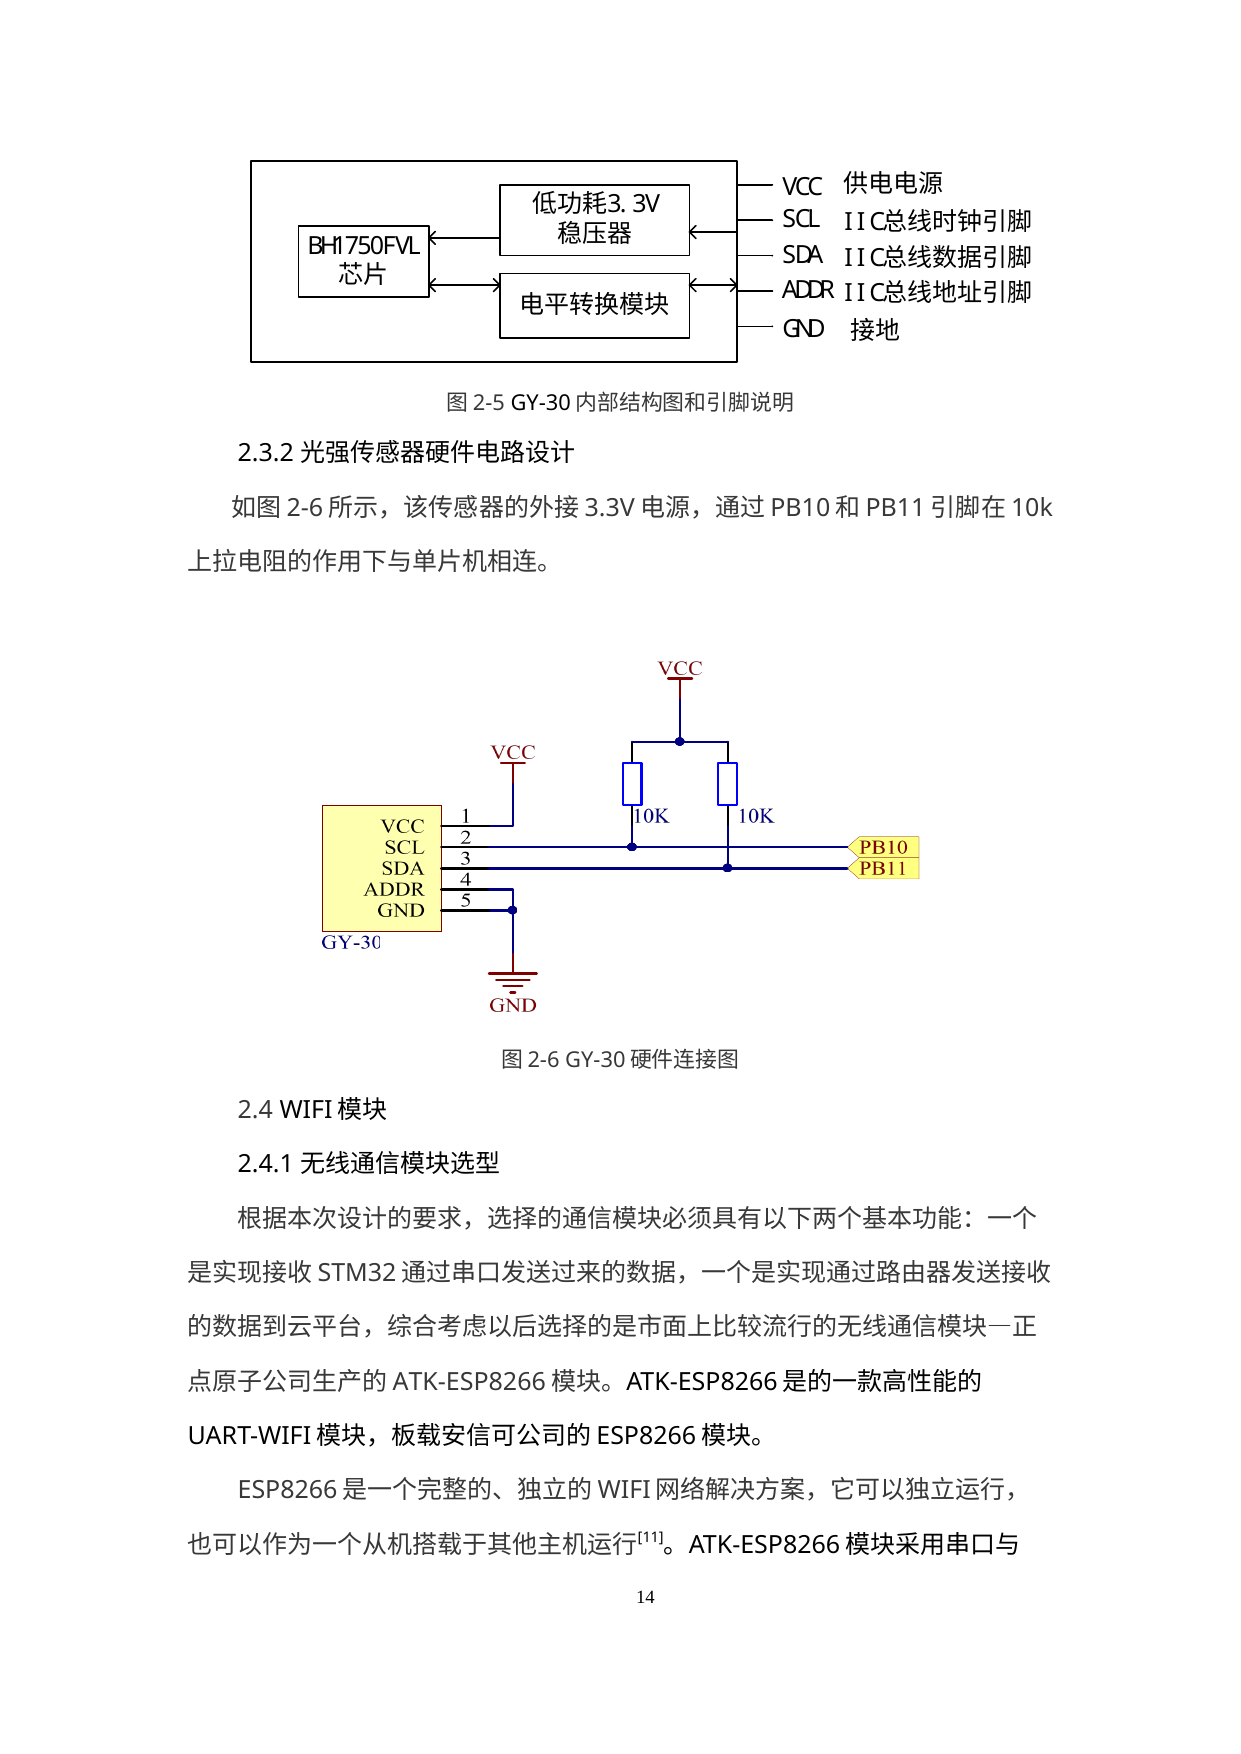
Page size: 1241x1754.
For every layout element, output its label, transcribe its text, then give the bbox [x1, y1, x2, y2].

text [187, 1470, 1053, 1561]
text 2.3.2 光强传感器硬件电路设计 [187, 433, 1053, 469]
text 2.4 WIFI模块 [187, 1089, 1053, 1126]
text 2.4.1 无线通信模块选型 [187, 1144, 1053, 1180]
text 图2-6 GY-30硬件连接图 [187, 1042, 1053, 1073]
text 根据本次设计的要求，选择的通信模块必须具有以下两个基本功能：一个是实现接收STM32通过串口发送过来的数据，一个是实现通过路由器发送接收的数据到云平台，综合考虑以后选择的是市面上比较流行的无线通信模块—正点原子公司生产的ATK-ESP8266模块。ATK-ESP8266是的一款高性能的UART-WIFI模块，板载安信可公司的ESP8266模块。 [187, 1198, 1053, 1452]
text 图2-5 GY-30内部结构图和引脚说明 [187, 385, 1053, 417]
text 如图2-6所示，该传感器的外接3.3V电源，通过PB10和PB11引脚在10k上拉电阻的作用下与单片机相连。 [187, 487, 1053, 578]
